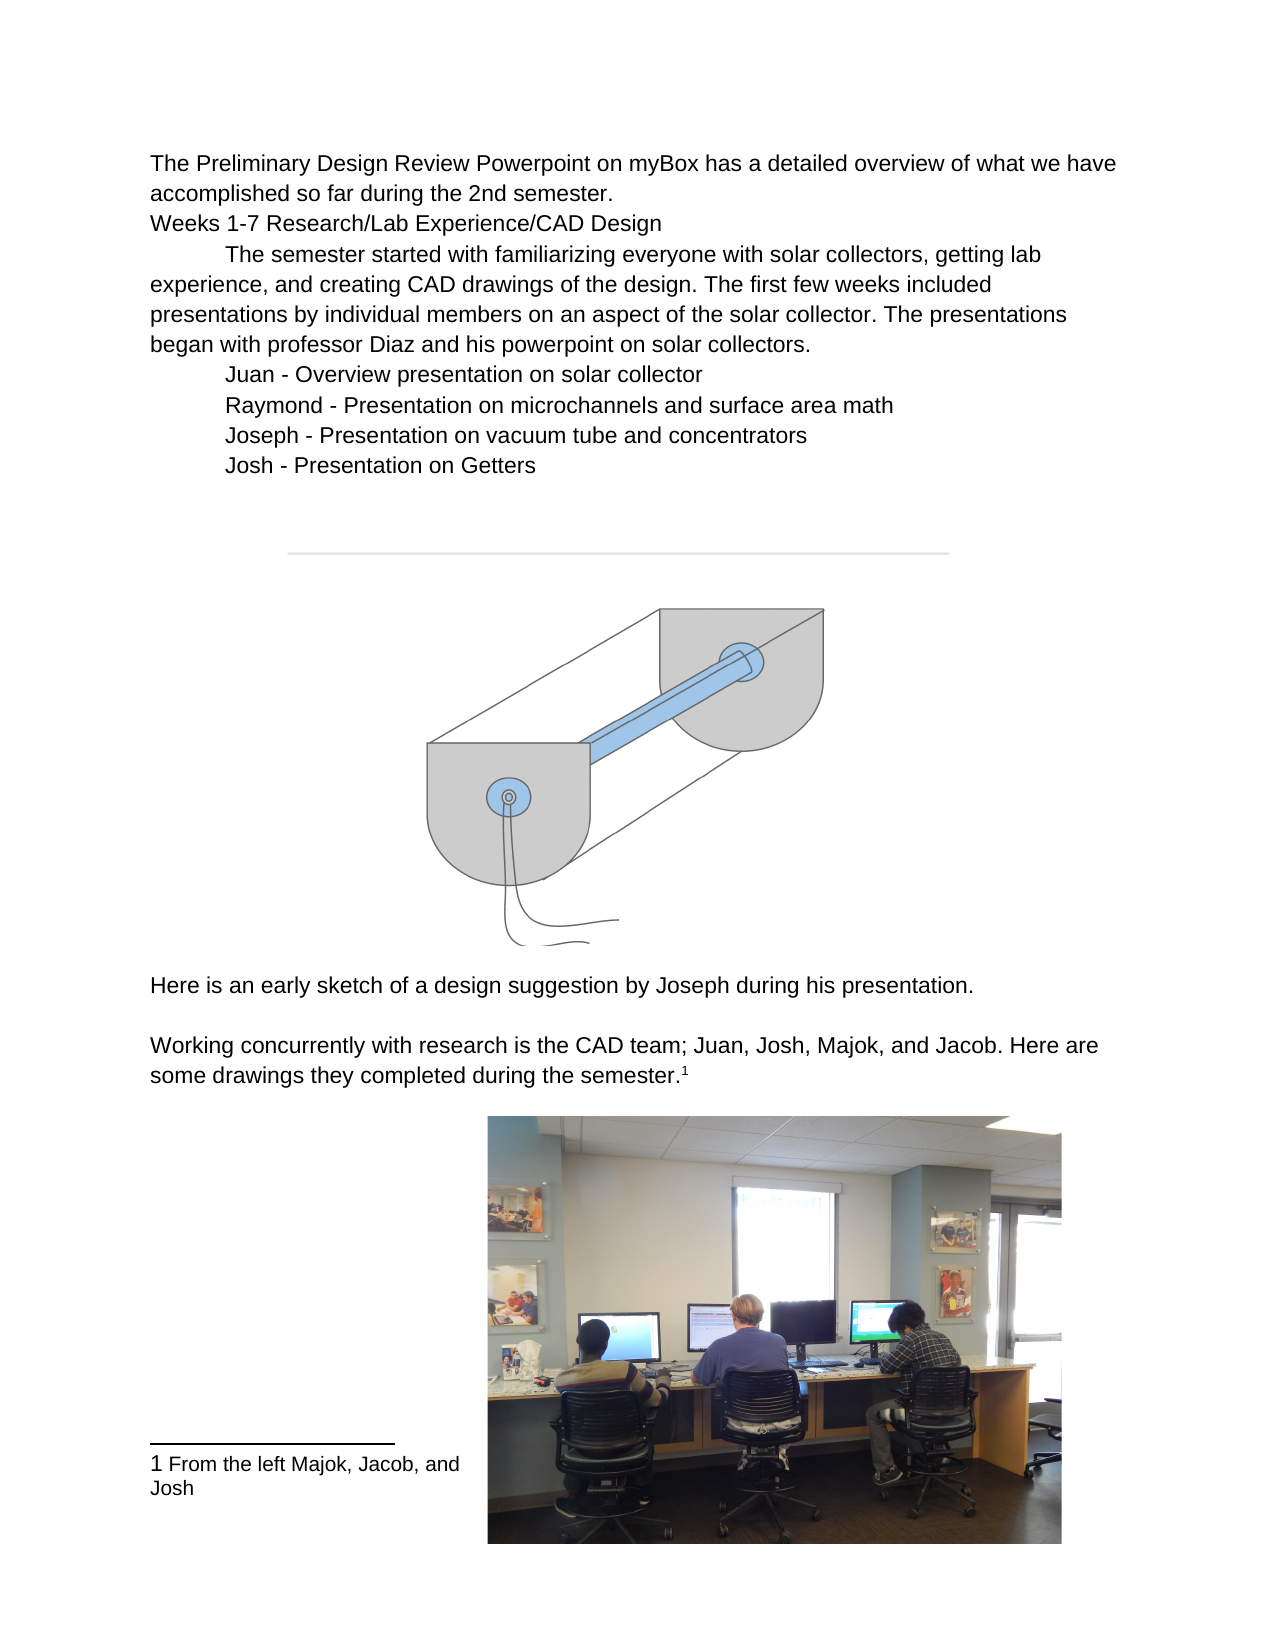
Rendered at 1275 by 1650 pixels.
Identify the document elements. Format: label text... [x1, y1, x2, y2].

picture [487, 1116, 1062, 1544]
text Joseph - Presentation on vacuum tube and concentrators [150, 422, 1125, 448]
text Raymond - Presentation on microchannels and surface area math [150, 392, 1125, 418]
text Juan - Overview presentation on solar collector [150, 361, 1125, 388]
text The Preliminary Design Review Powerpoint on myBox has a detailed overview of what we have accomplished so far during the 2nd semester. [150, 150, 1125, 207]
text Working concurrently with research is the CAD team; Juan, Josh, Majok, and Jacob. Here are some drawings they completed during the semester. [150, 1032, 1125, 1089]
text Josh - Presentation on Getters [150, 452, 1125, 478]
text The semester started with familiarizing everyone with solar collectors, getting lab experience, and creating CAD drawings of the design. The first few weeks included presentations by individual members on an aspect of the solar collector. The presentations began with professor Diaz and his powerpoint on solar collectors. [150, 241, 1125, 358]
text Weeks 1-7 Research/Lab Experience/CAD Design [150, 210, 1125, 237]
picture [287, 552, 950, 946]
